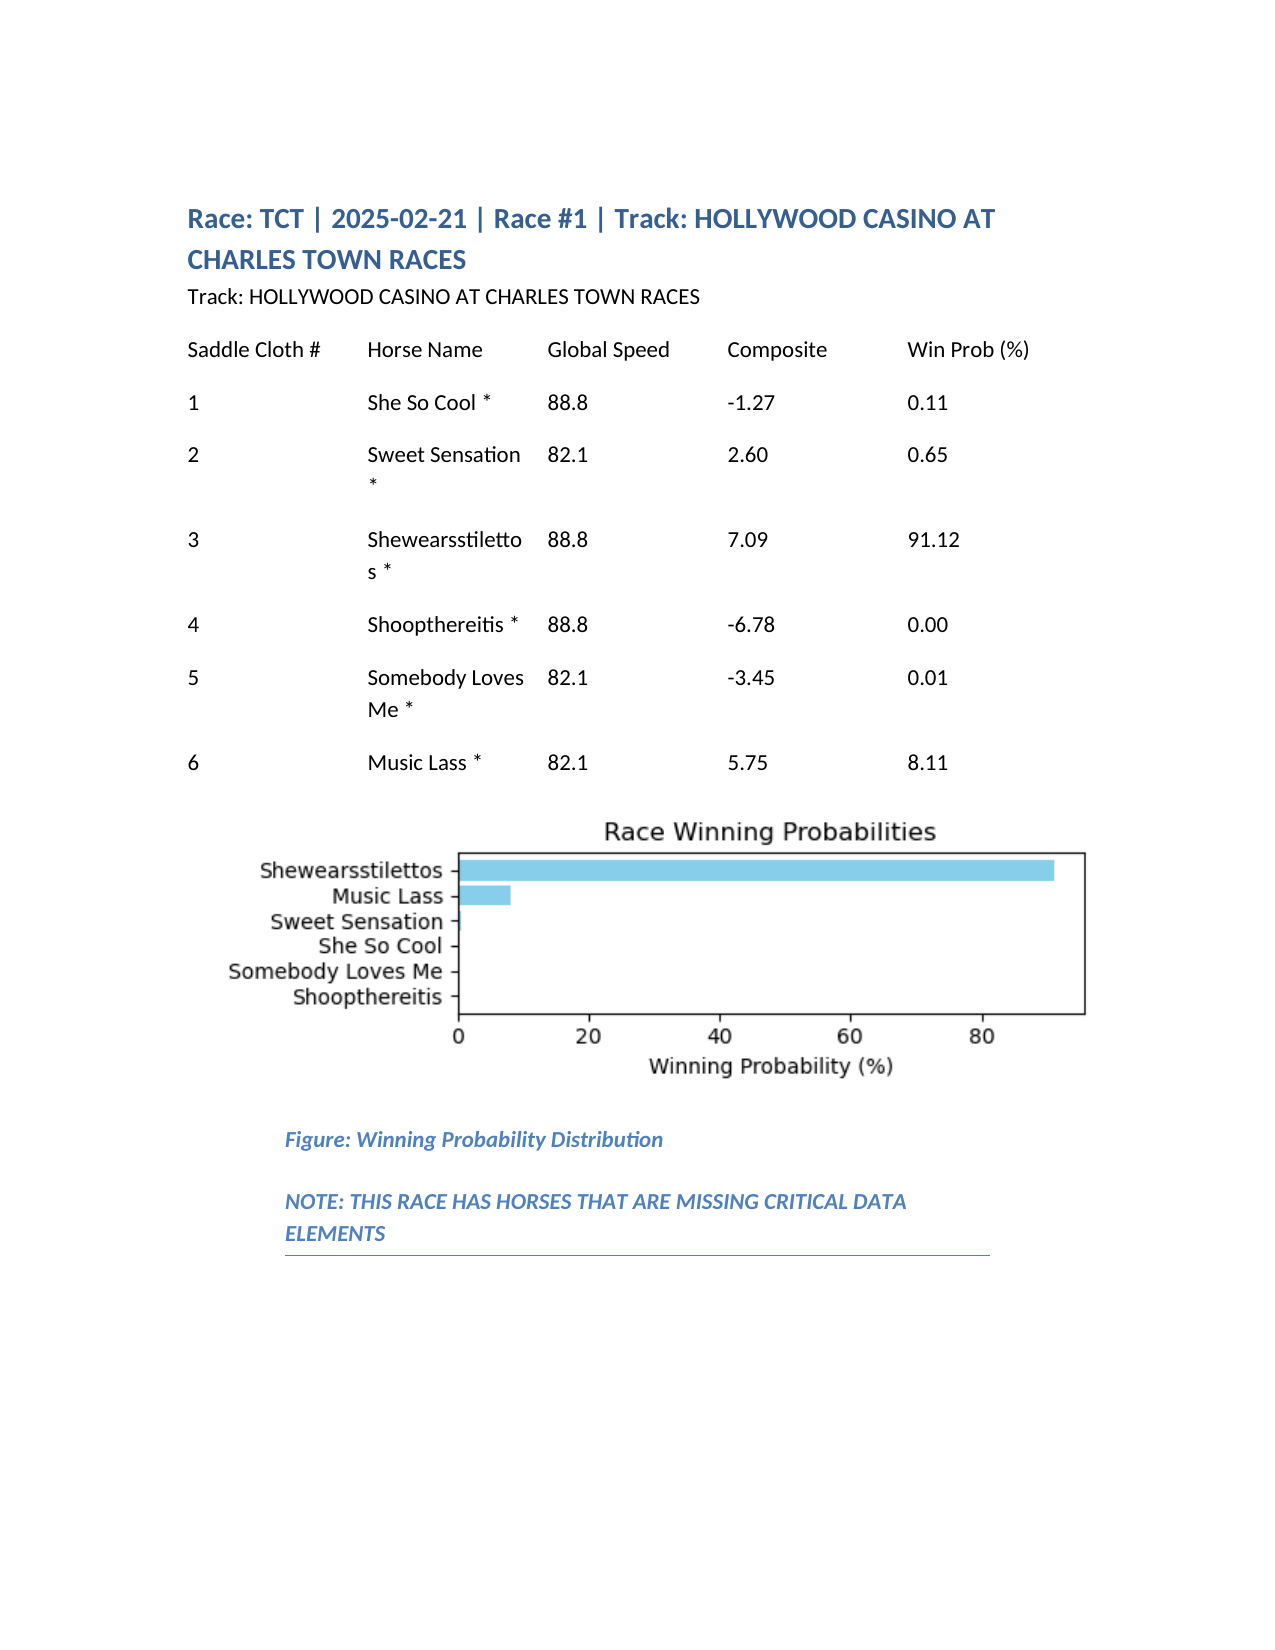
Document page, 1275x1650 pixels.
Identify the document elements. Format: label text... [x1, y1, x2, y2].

picture [206, 800, 1107, 1101]
text Figure: Winning Probability Distribution [285, 1125, 990, 1153]
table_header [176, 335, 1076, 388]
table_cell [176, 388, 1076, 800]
text Track: HOLLYWOOD CASINO AT CHARLES TOWN RACES [187, 282, 1087, 310]
subtitle Race: TCT | 2025-02-21 | Race #1 | Track: HOLLYWOOD CASINO AT CHARLES TOWN RACES [187, 200, 1087, 277]
text NOTE: THIS RACE HAS HORSES THAT ARE MISSING CRITICAL DATA ELEMENTS [285, 1187, 990, 1255]
